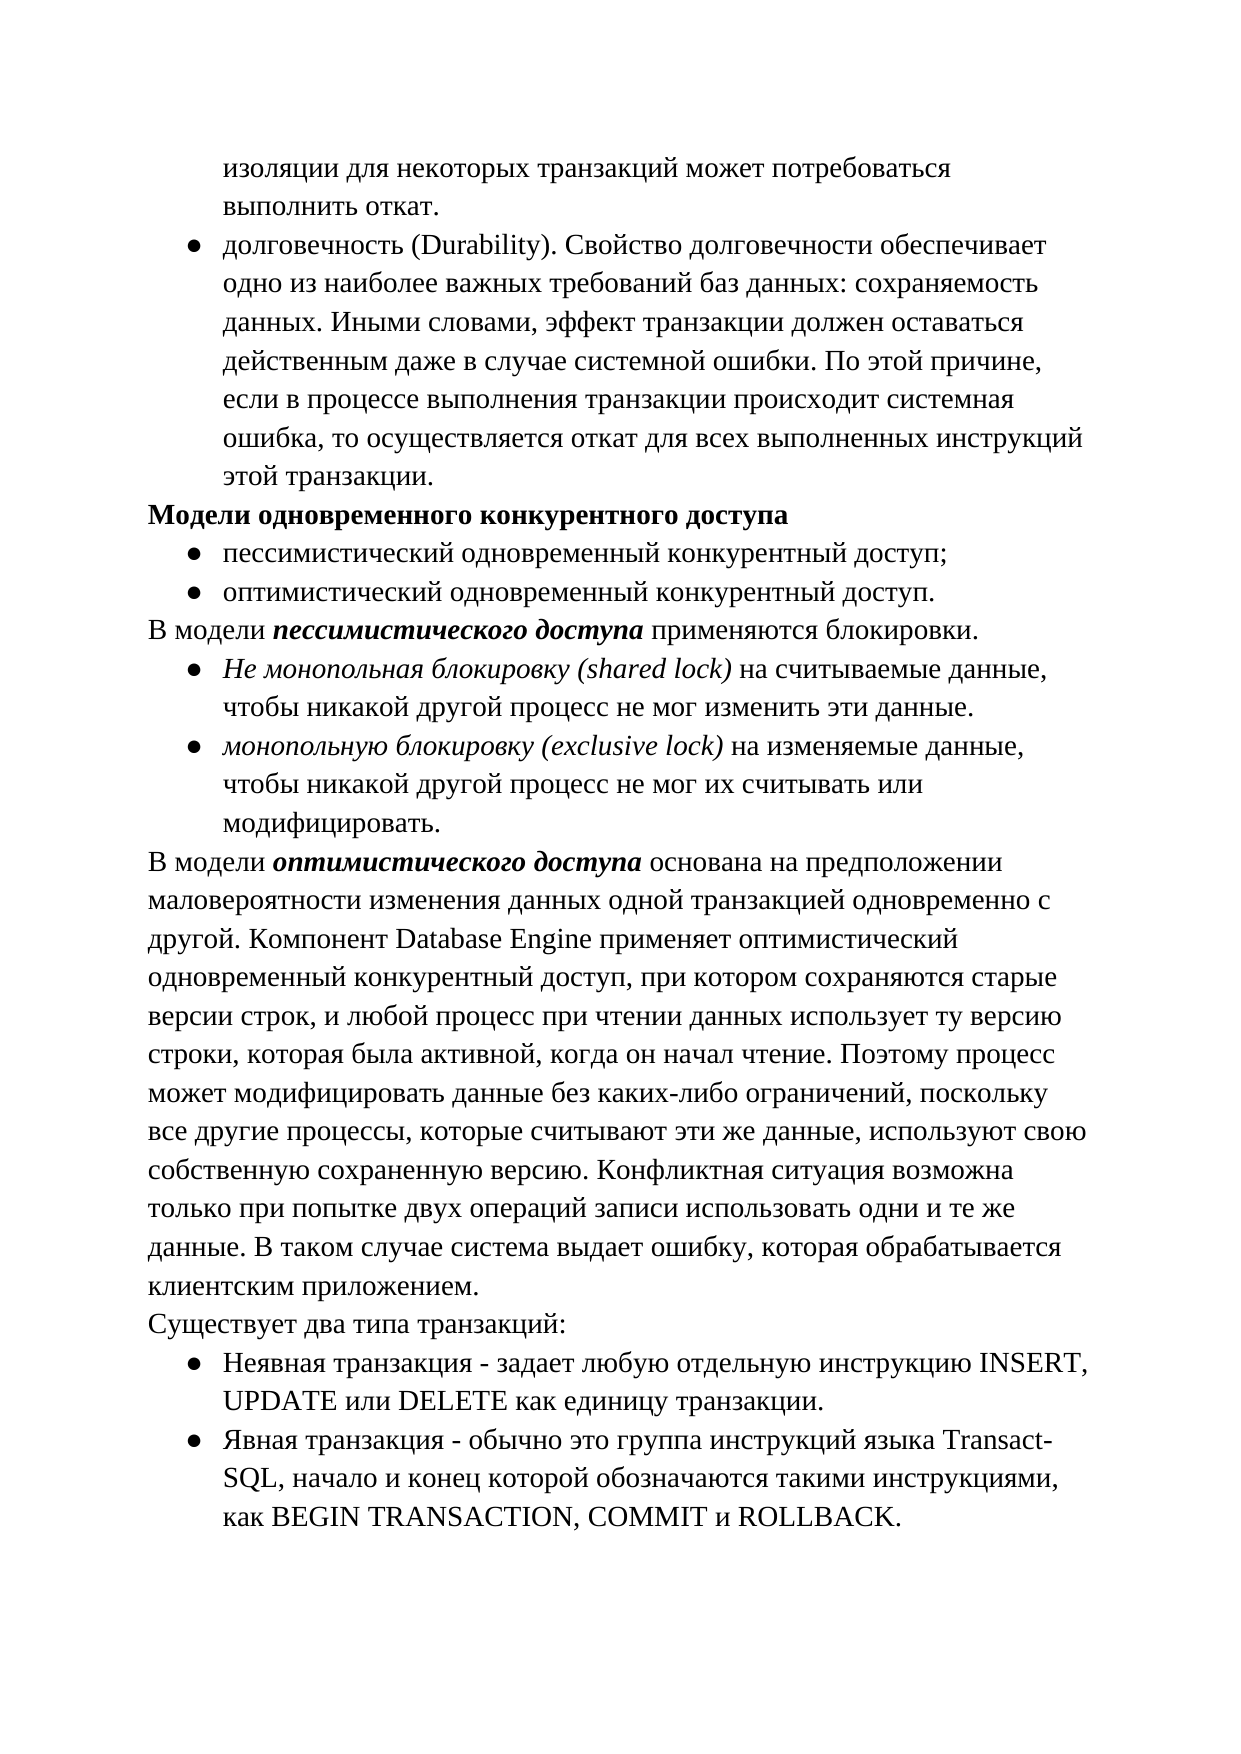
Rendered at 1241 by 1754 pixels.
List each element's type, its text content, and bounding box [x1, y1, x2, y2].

list долговечность (Durability). Свойство долговечности обеспечивает одно из наиболее важных требований баз данных: сохраняемость данных. Иными словами, эффект транзакции должен оставаться действенным даже в случае системной ошибки. По этой причине, если в процессе выполнения транзакции происходит системная ошибка, то осуществляется откат для всех выполненных инструкций этой транзакции. [185, 227, 1090, 492]
text Существует два типа транзакций: [148, 1306, 1090, 1340]
text В модели оптимистического доступа основана на предположении маловероятности изменения данных одной транзакцией одновременно с другой. Компонент Database Engine применяет оптимистический одновременный конкурентный доступ, при котором сохраняются старые версии строк, и любой процесс при чтении данных использует ту версию строки, которая была активной, когда он начал чтение. Поэтому процесс может модифицировать данные без каких-либо ограничений, поскольку все другие процессы, которые считывают эти же данные, используют свою собственную сохраненную версию. Конфликтная ситуация возможна только при попытке двух операций записи использовать одни и те же данные. В таком случае система выдает ошибку, которая обрабатывается клиентским приложением. [148, 844, 1090, 1301]
list Не монопольная блокировку (shared lock) на считываемые данные, чтобы никакой другой процесс не мог изменить эти данные. [185, 651, 1090, 723]
list Неявная транзакция - задает любую отдельную инструкцию INSERT, UPDATE или DELETE как единицу транзакции. [185, 1345, 1090, 1417]
list оптимистический одновременный конкурентный доступ. [185, 574, 1090, 607]
list пессимистический одновременный конкурентный доступ; [185, 535, 1090, 569]
text Модели одновременного конкурентного доступа [148, 497, 1090, 530]
list монопольную блокировку (exclusive lock) на изменяемые данные, чтобы никакой другой процесс не мог их считывать или модифицировать. [185, 728, 1090, 839]
text В модели пессимистического доступа применяются блокировки. [148, 612, 1090, 646]
list Явная транзакция - обычно это группа инструкций языка Transact-SQL, начало и конец которой обозначаются такими инструкциями, как BEGIN TRANSACTION, COMMIT и ROLLBACK. [185, 1422, 1090, 1532]
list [185, 150, 1090, 222]
